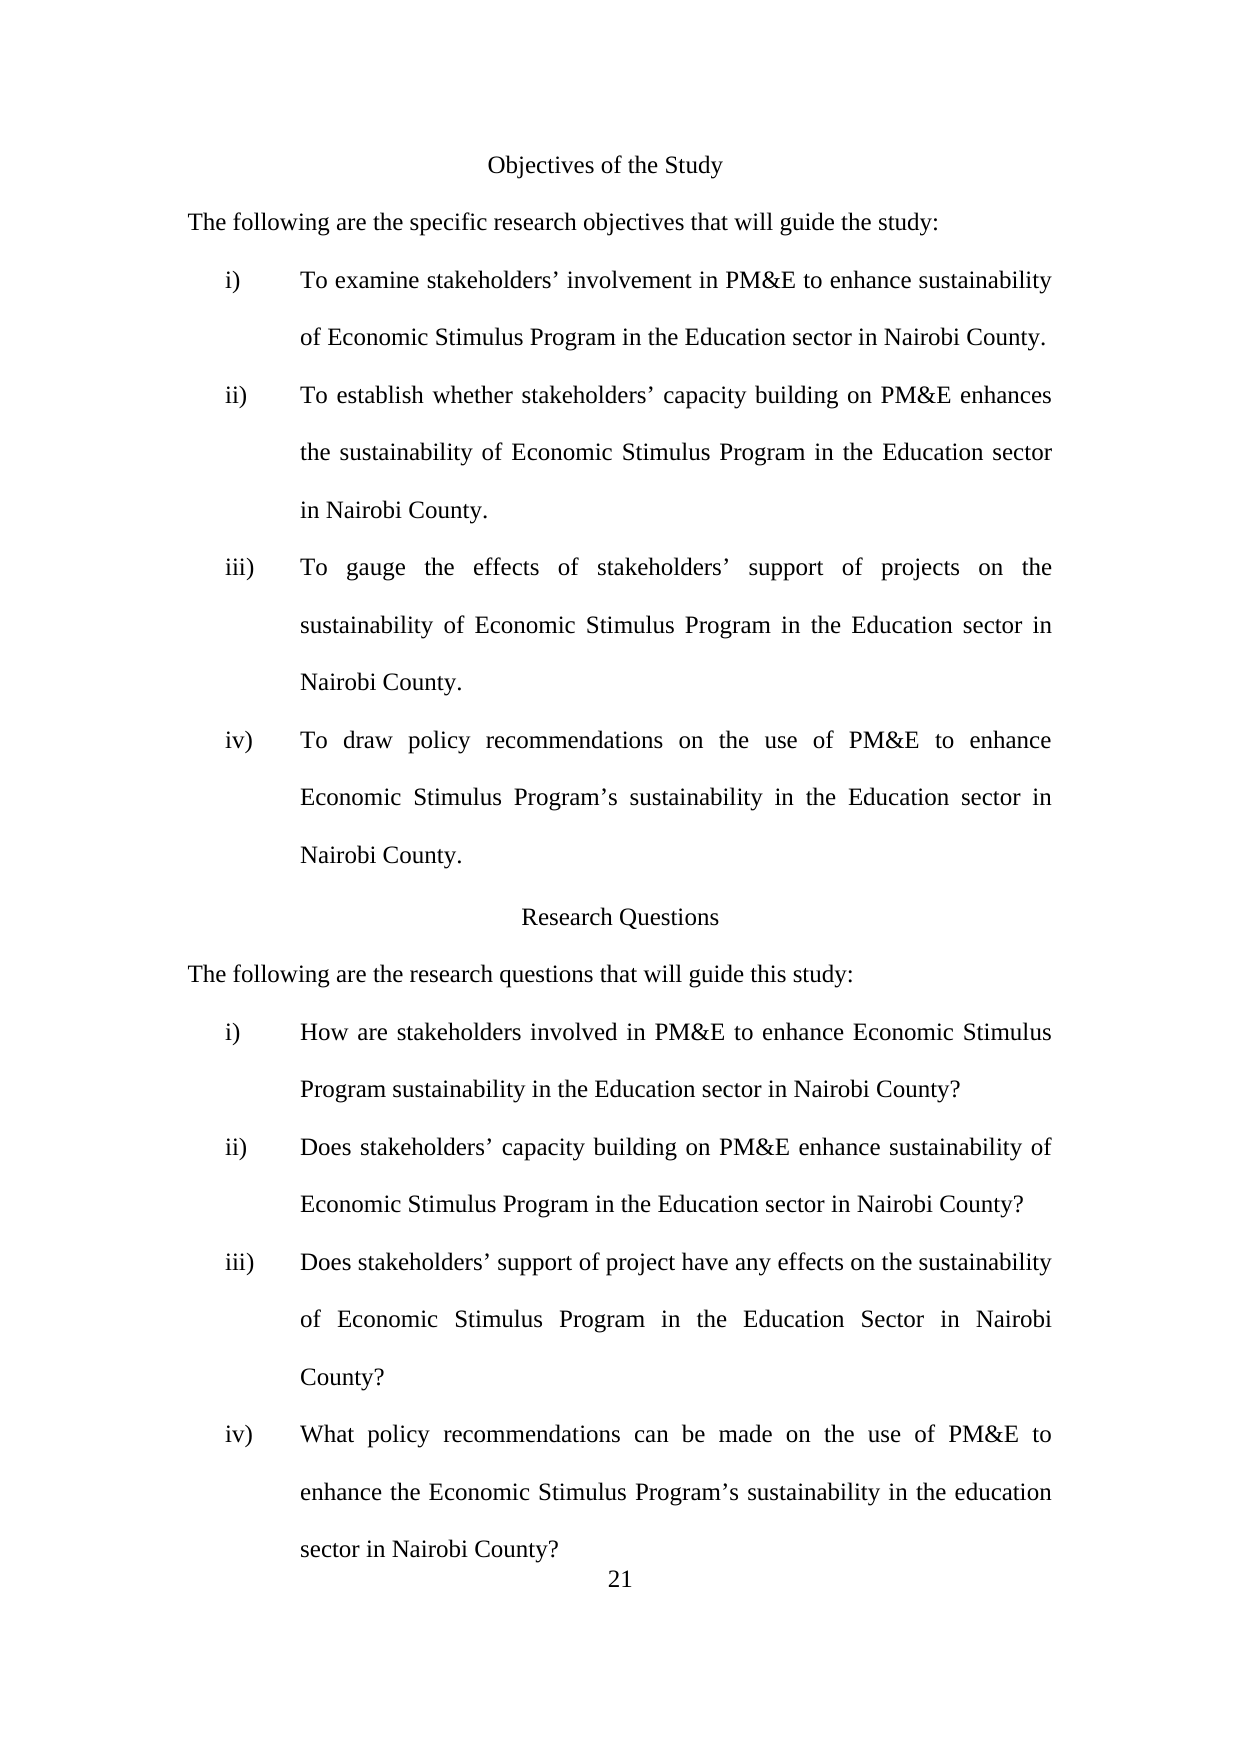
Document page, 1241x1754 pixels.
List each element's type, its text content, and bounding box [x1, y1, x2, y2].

text The following are the specific research objectives that will guide the study: [187, 207, 1053, 236]
text Objectives of the Study [412, 150, 1053, 179]
list How are stakeholders involved in PM&E to enhance Economic Stimulus Program sustainability in the Education sector in Nairobi County? [225, 1017, 1053, 1103]
list What policy recommendations can be made on the use of PM&E to enhance the Economic Stimulus Program’s sustainability in the education sector in Nairobi County? [225, 1419, 1053, 1563]
list To establish whether stakeholders’ capacity building on PM&E enhances the sustainability of Economic Stimulus Program in the Education sector in Nairobi County. [225, 380, 1053, 524]
subtitle Research Questions [187, 902, 1053, 930]
list To gauge the effects of stakeholders’ support of projects on the sustainability of Economic Stimulus Program in the Education sector in Nairobi County. [225, 552, 1053, 696]
list Does stakeholders’ support of project have any effects on the sustainability of Economic Stimulus Program in the Education Sector in Nairobi County? [225, 1247, 1053, 1390]
list To draw policy recommendations on the use of PM&E to enhance Economic Stimulus Program’s sustainability in the Education sector in Nairobi County. [225, 725, 1053, 869]
list Does stakeholders’ capacity building on PM&E enhance sustainability of Economic Stimulus Program in the Education sector in Nairobi County? [225, 1132, 1053, 1218]
text The following are the research questions that will guide this study: [187, 959, 1053, 988]
list To examine stakeholders’ involvement in PM&E to enhance sustainability of Economic Stimulus Program in the Education sector in Nairobi County. [225, 265, 1053, 351]
